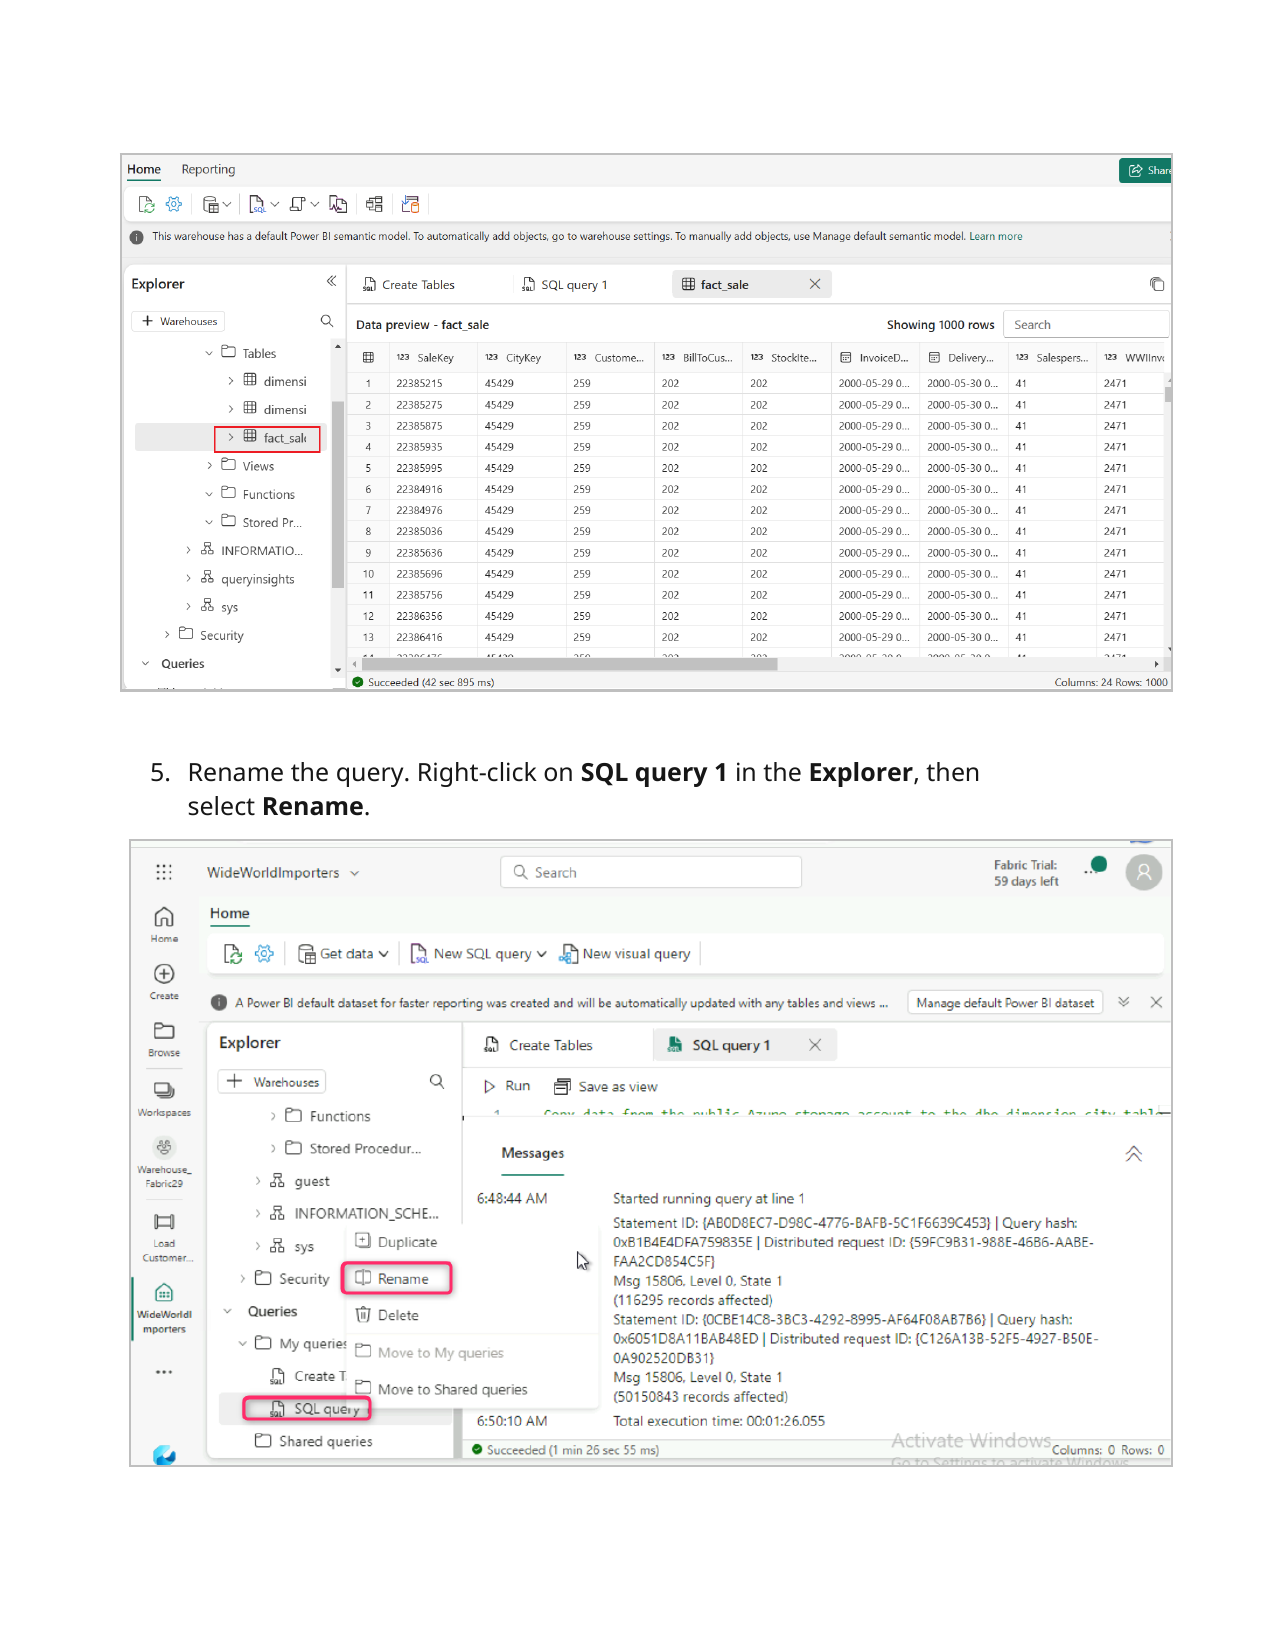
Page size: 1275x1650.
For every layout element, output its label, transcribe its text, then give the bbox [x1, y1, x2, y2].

picture [131, 841, 1171, 1465]
list Rename the query. Right-click on SQL query 1 in the Explorer, then select Rename. [150, 755, 1125, 823]
picture [122, 155, 1171, 689]
